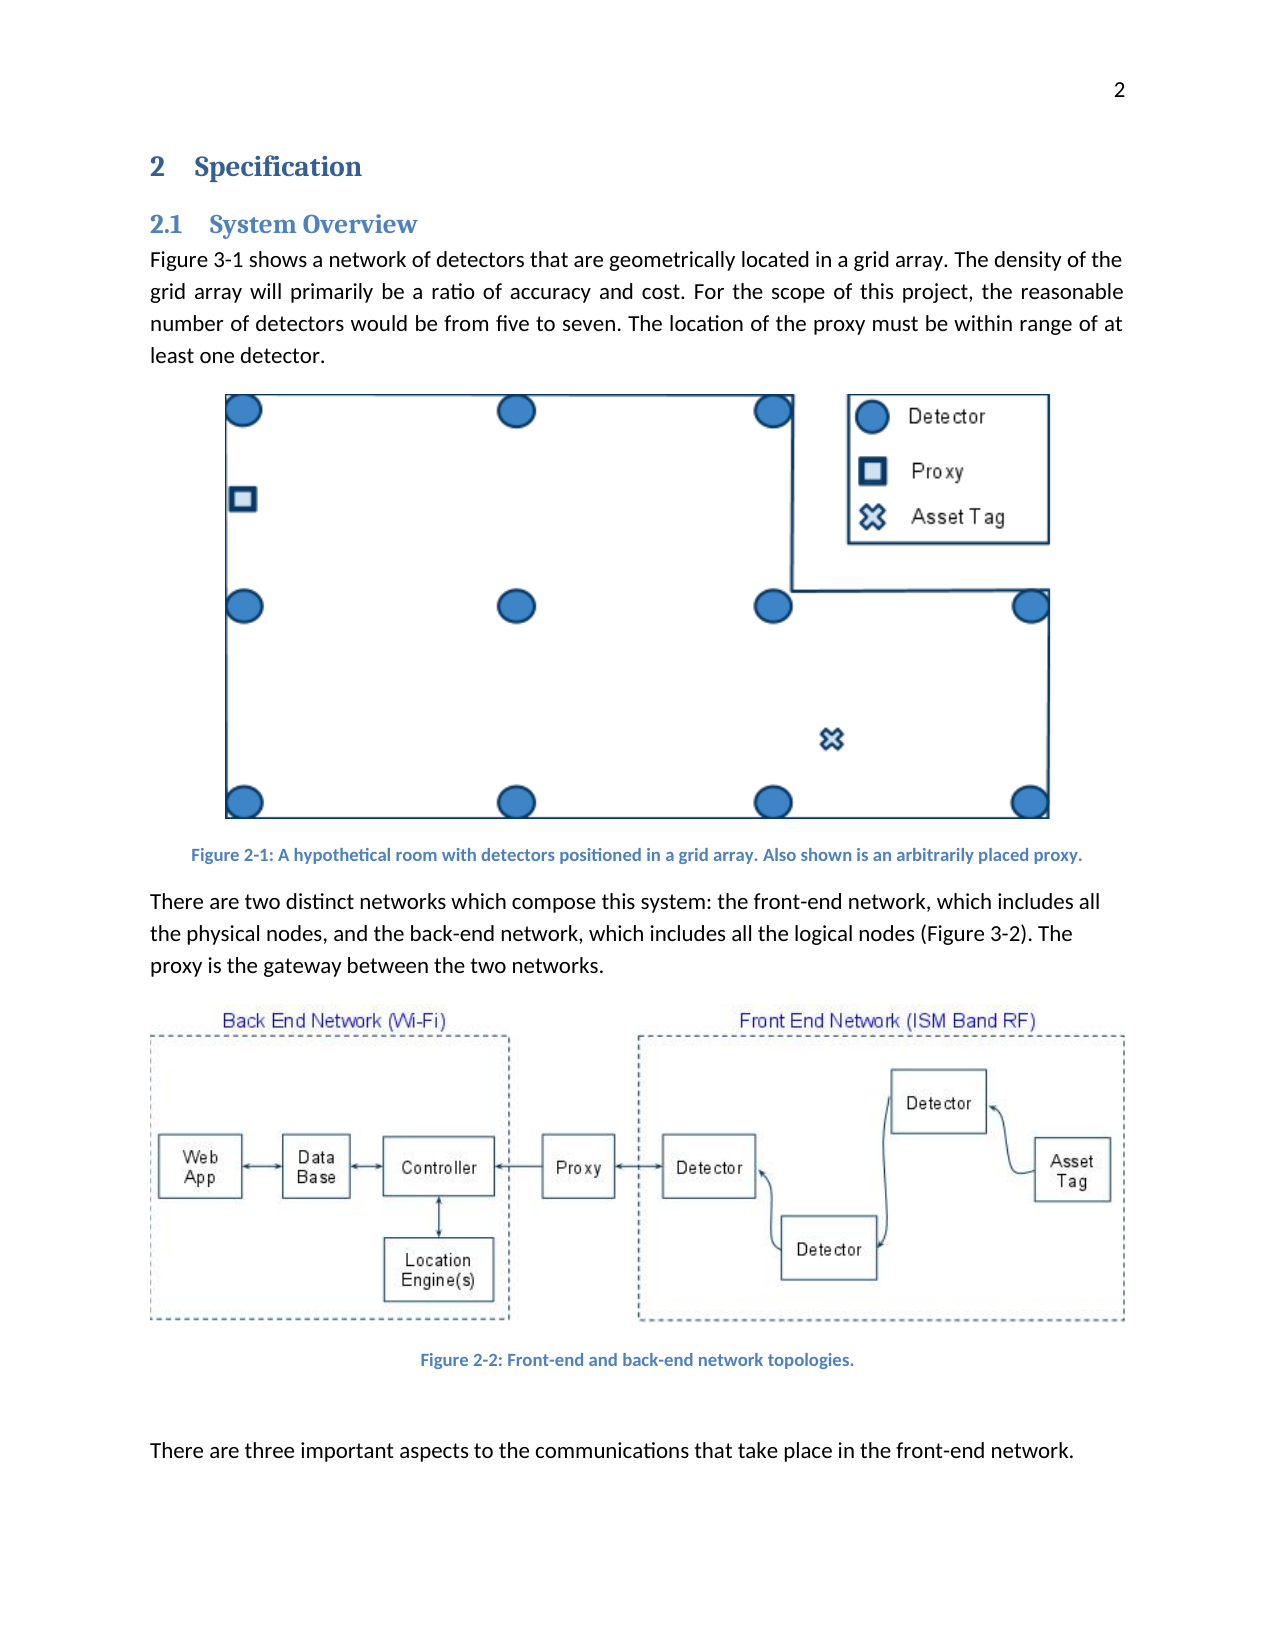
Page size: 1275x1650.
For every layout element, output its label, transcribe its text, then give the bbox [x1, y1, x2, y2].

text There are two distinct networks which compose this system: the front-end network, which includes all the physical nodes, and the back-end network, which includes all the logical nodes (Figure 3-2). The proxy is the gateway between the two networks. [150, 887, 1125, 979]
picture [225, 394, 1050, 819]
subtitle Specification [150, 150, 1125, 183]
text There are three important aspects to the communications that take place in the front-end network. [150, 1436, 1125, 1464]
picture [150, 1004, 1125, 1323]
subtitle System Overview [150, 209, 1125, 241]
text Figure 3-1 shows a network of detectors that are geometrically located in a grid array. The density of the grid array will primarily be a ratio of accuracy and cost. For the scope of this project, the reasonable number of detectors would be from five to seven. The location of the proxy must be within range of at least one detector. [150, 245, 1125, 370]
